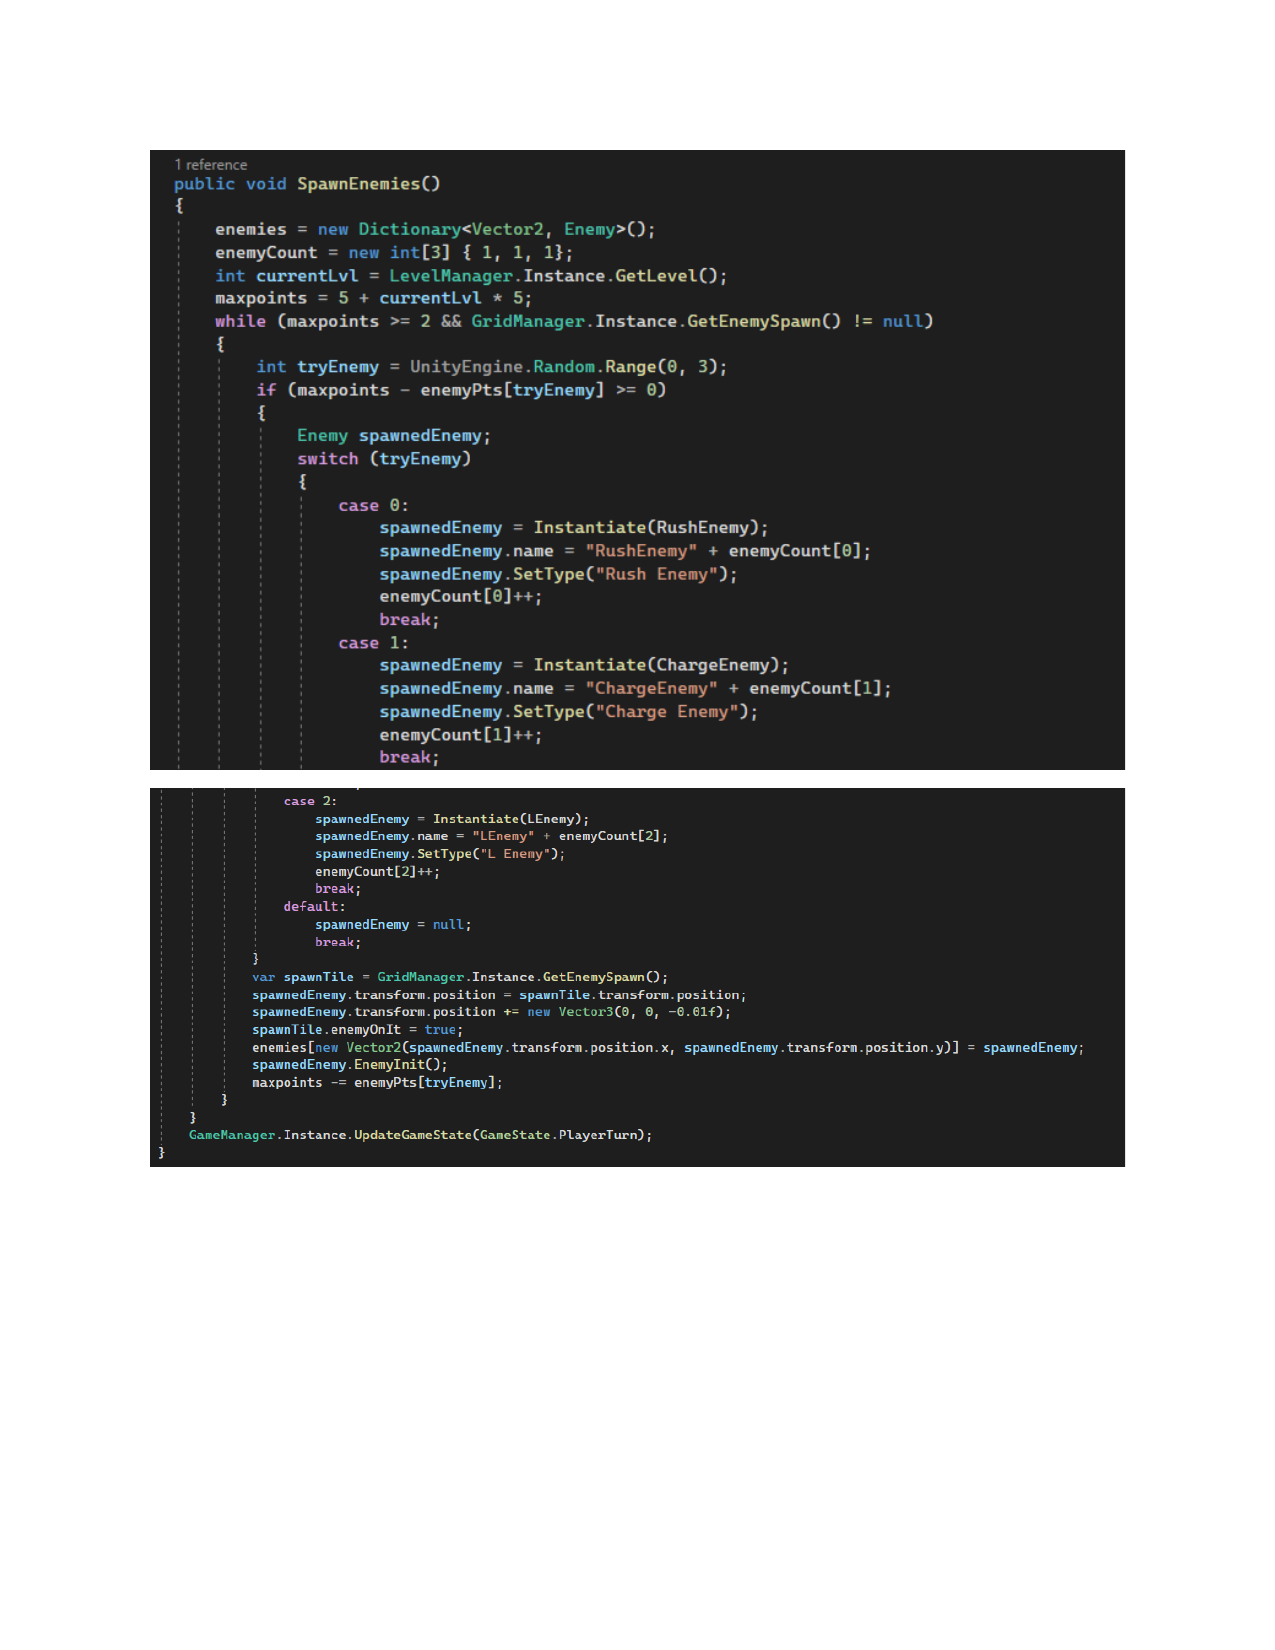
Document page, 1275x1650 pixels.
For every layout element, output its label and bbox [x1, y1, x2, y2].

picture [150, 150, 1125, 770]
picture [150, 788, 1125, 1167]
